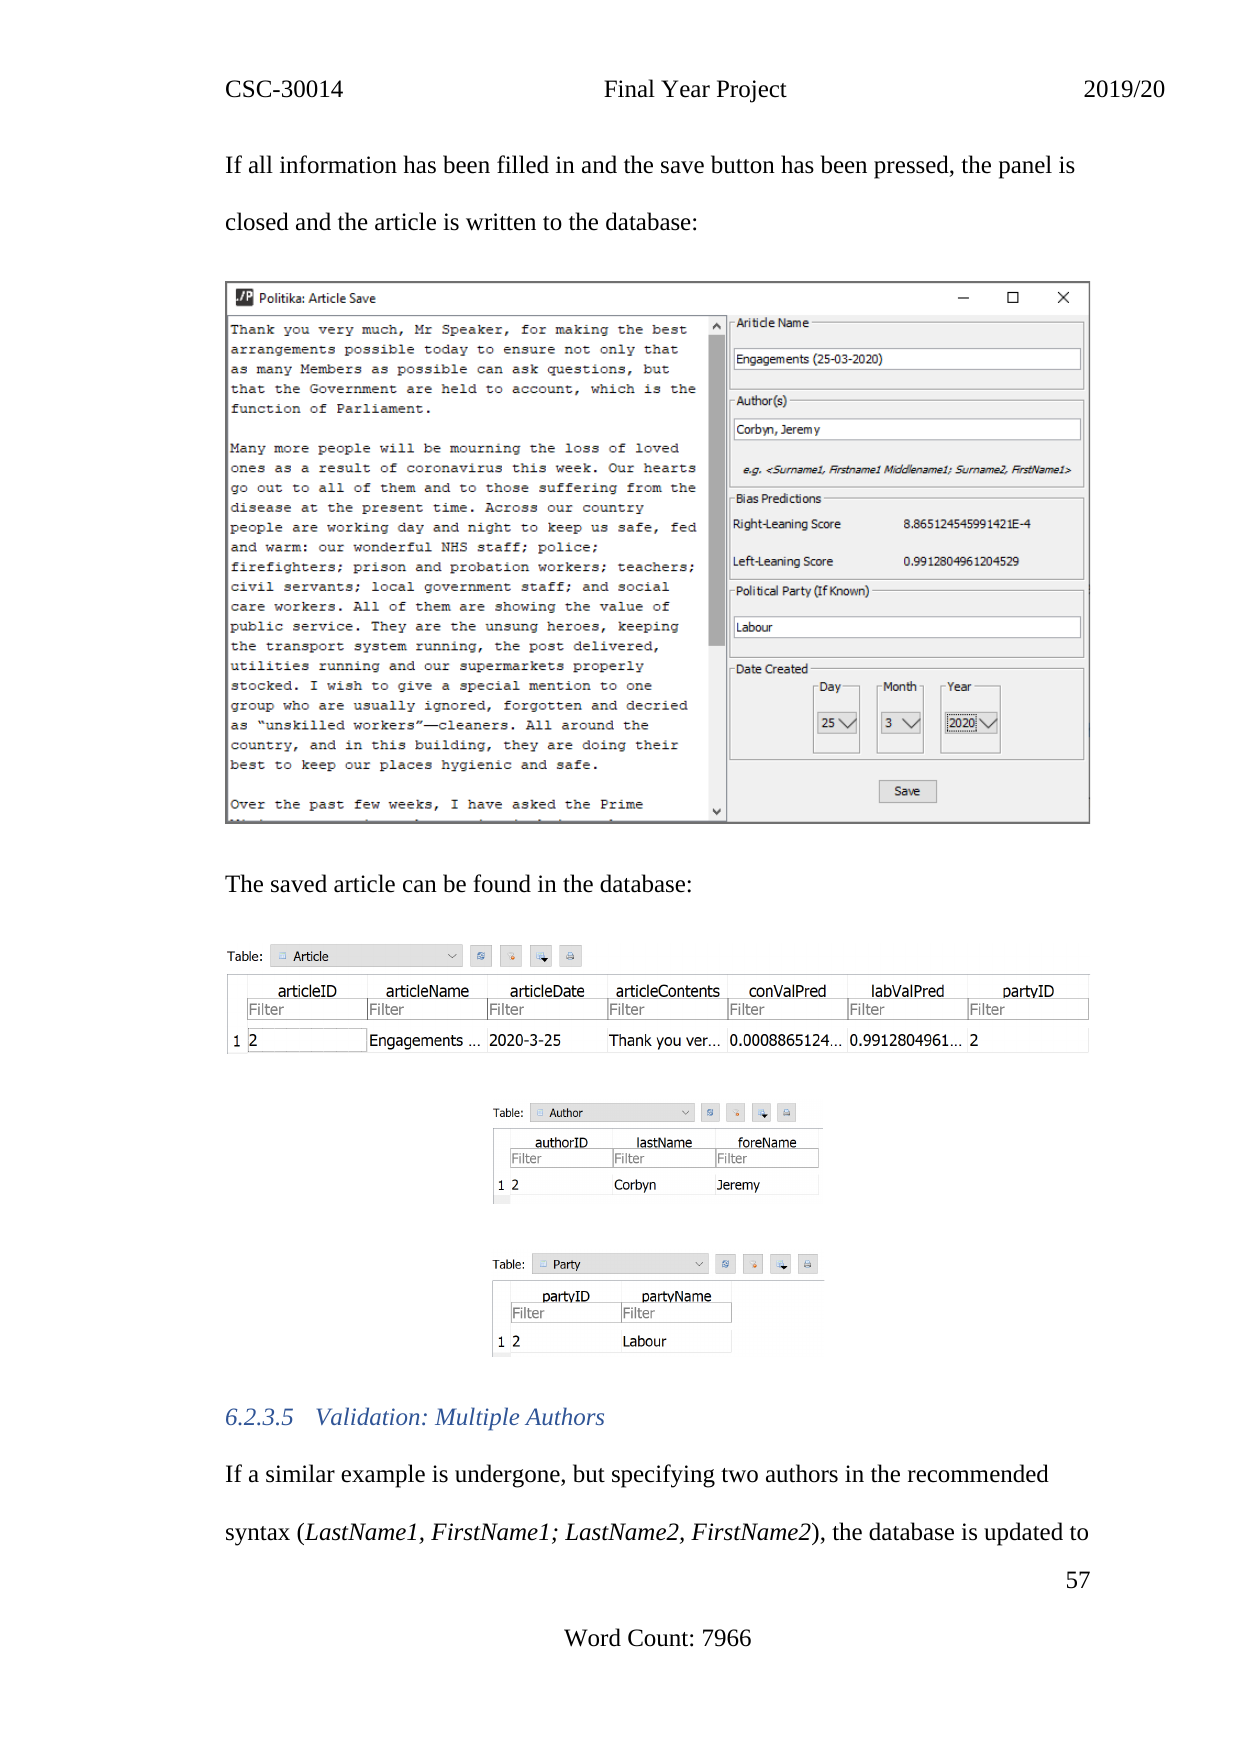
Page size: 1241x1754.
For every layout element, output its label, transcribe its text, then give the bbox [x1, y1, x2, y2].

text If all information has been filled in and the save button has been pressed, the panel is closed and the article is written to the database: [225, 150, 1090, 236]
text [225, 1459, 1090, 1546]
picture [225, 281, 1091, 824]
picture [490, 1249, 825, 1357]
picture [492, 1099, 823, 1204]
text The saved article can be found in the database: [225, 869, 1090, 898]
picture [225, 943, 1091, 1054]
subtitle Validation: Multiple Authors [225, 1402, 1090, 1431]
